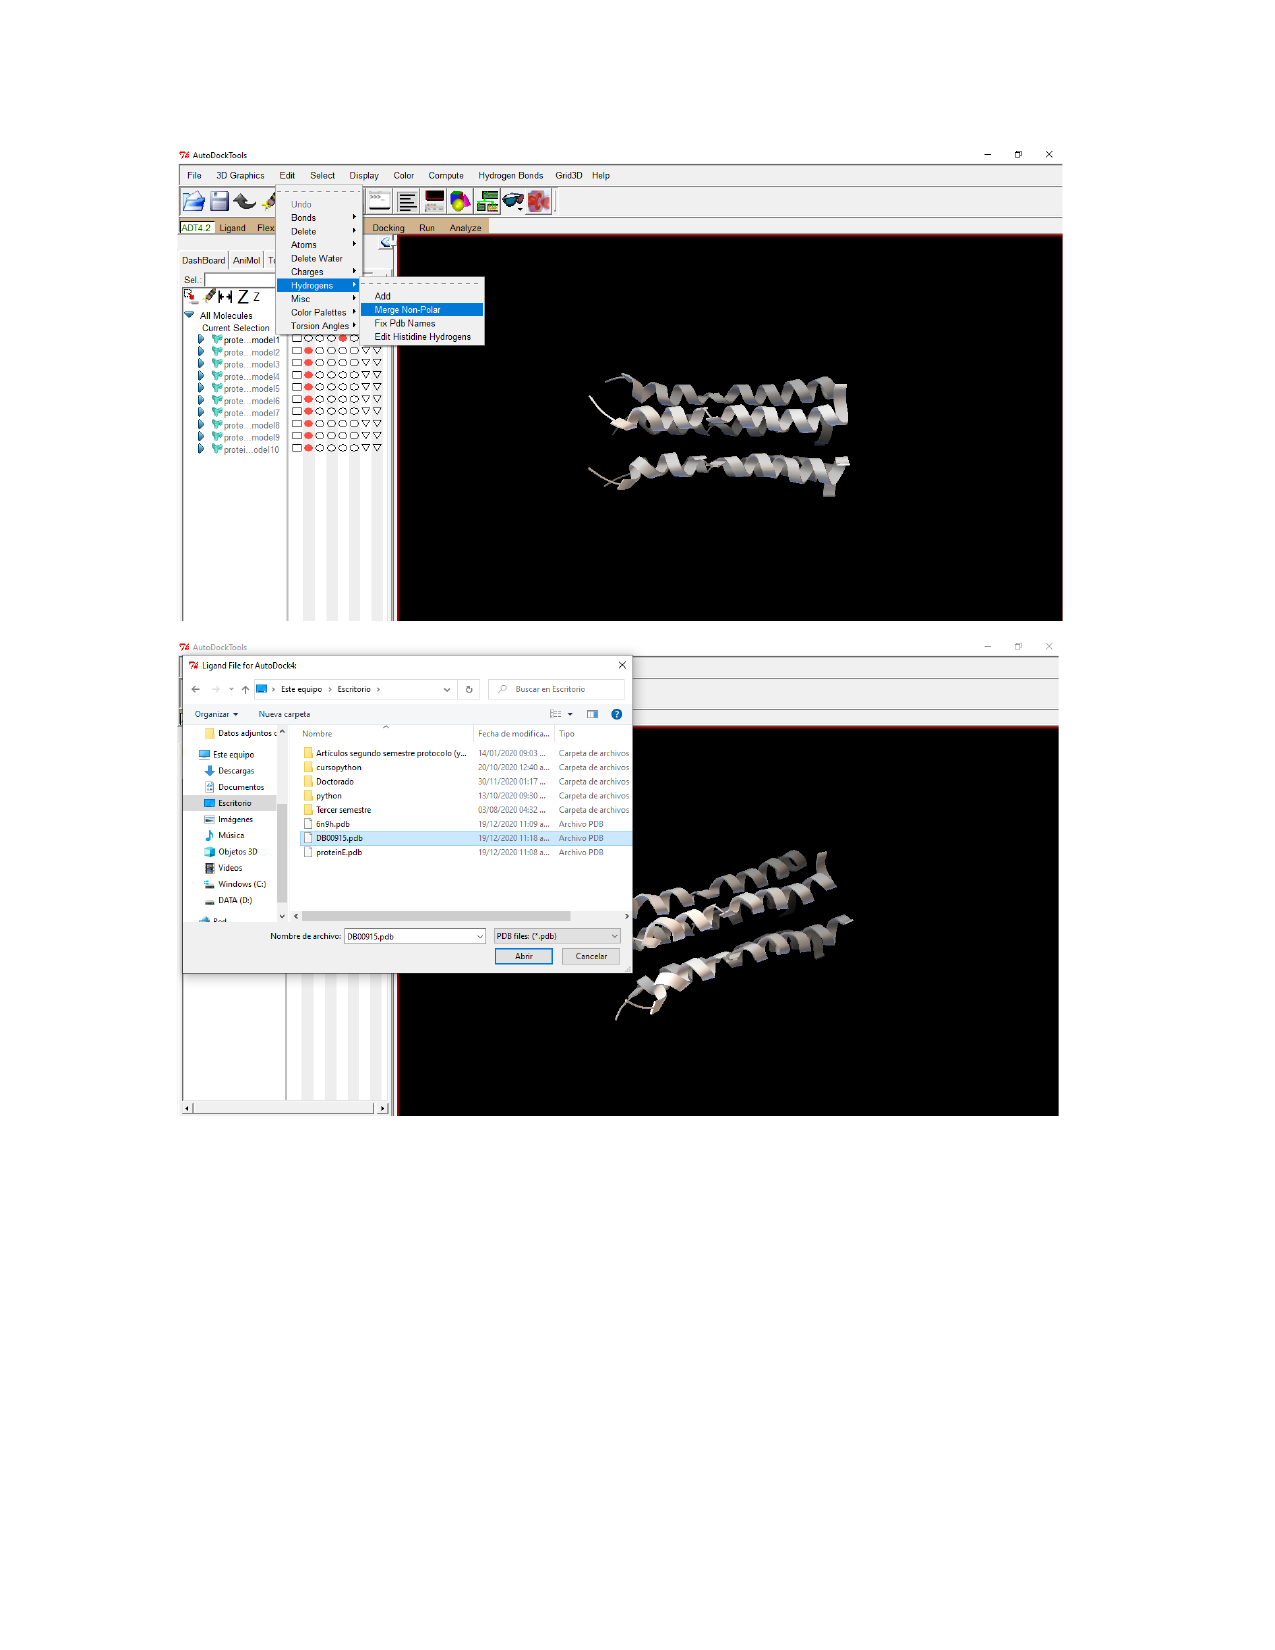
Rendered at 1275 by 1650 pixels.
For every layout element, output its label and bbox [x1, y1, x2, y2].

picture [177, 147, 1063, 621]
picture [177, 639, 1059, 1116]
